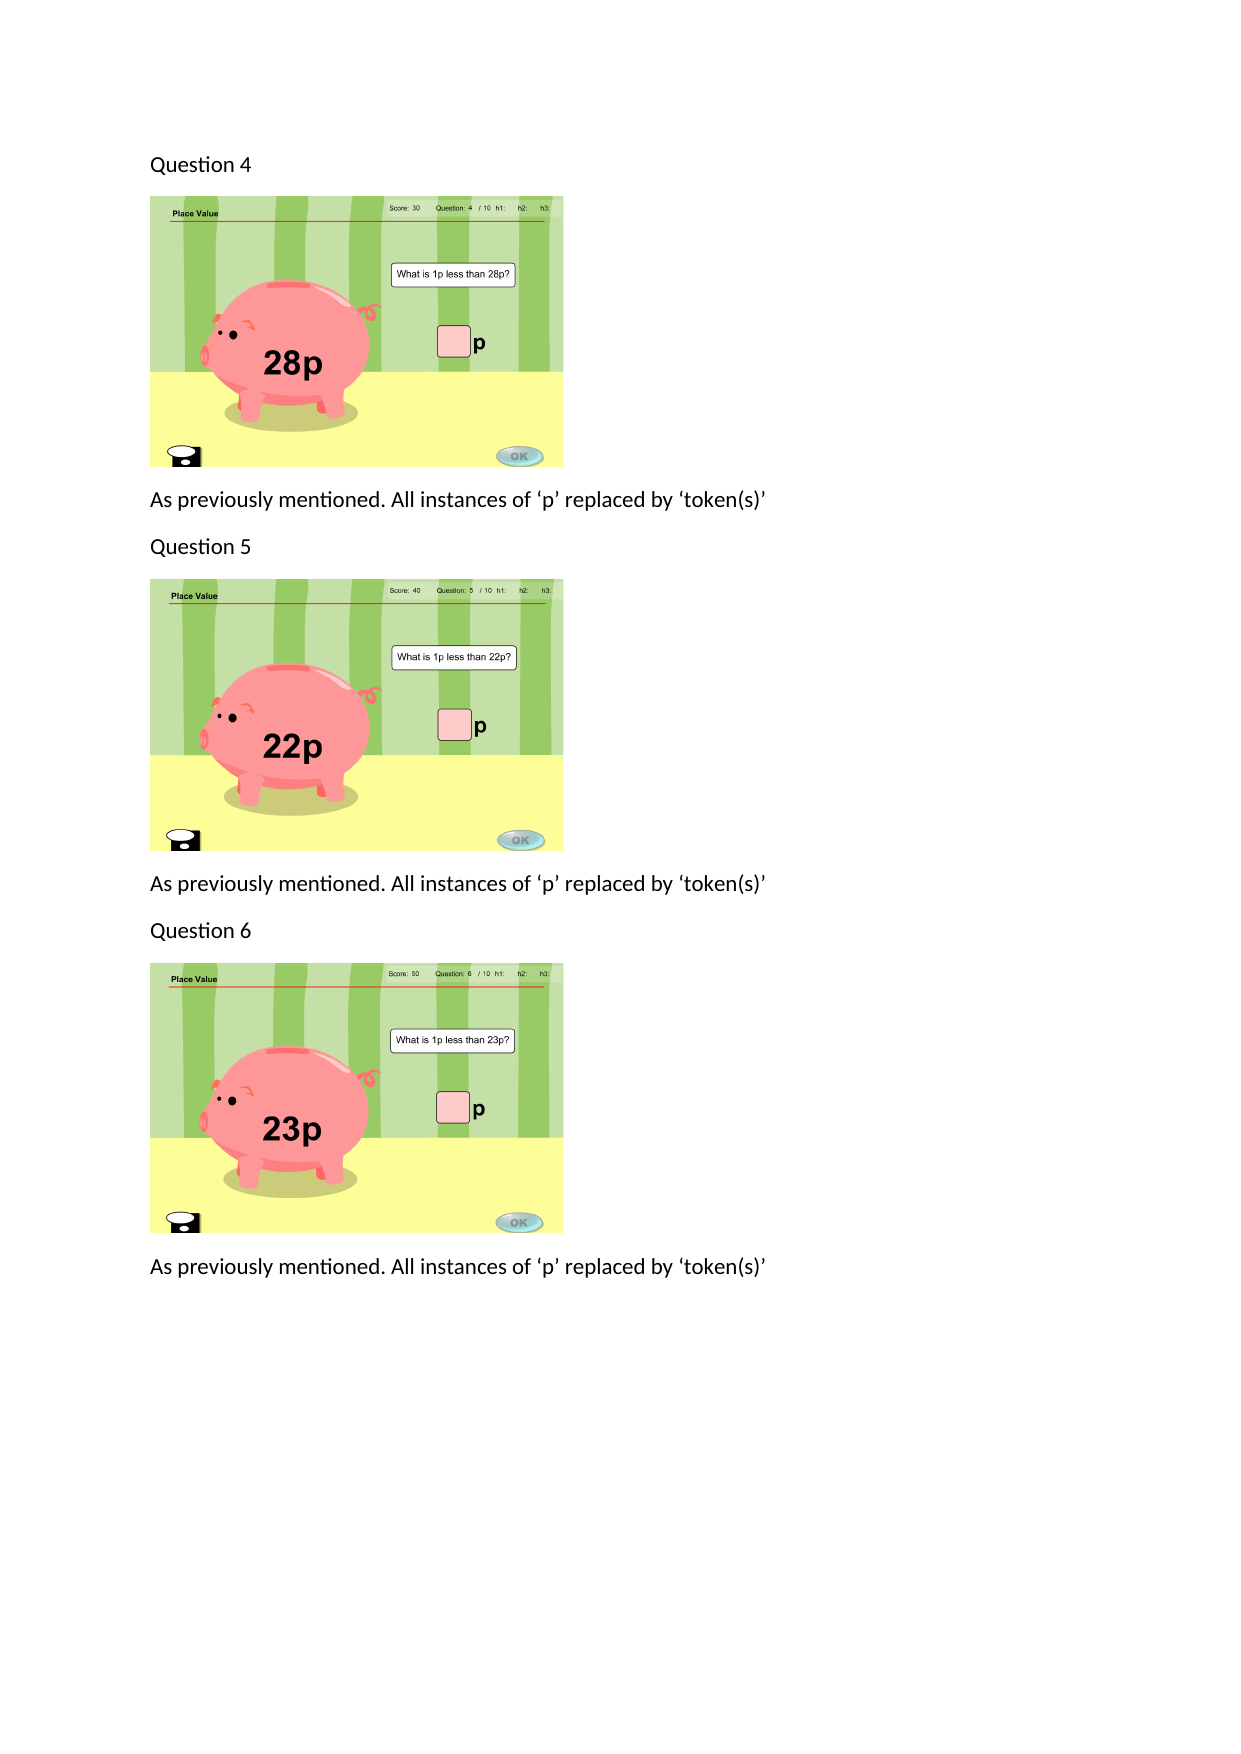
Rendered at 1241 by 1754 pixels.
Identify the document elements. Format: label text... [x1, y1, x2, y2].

text Question 6 [150, 916, 1090, 944]
text Question 4 [150, 150, 1090, 178]
text As previously mentioned. All instances of ‘p’ replaced by ‘token(s)’ [150, 1252, 1090, 1280]
picture [150, 963, 564, 1233]
text As previously mentioned. All instances of ‘p’ replaced by ‘token(s)’ [150, 486, 1090, 514]
text As previously mentioned. All instances of ‘p’ replaced by ‘token(s)’ [150, 869, 1090, 897]
text Question 5 [150, 532, 1090, 561]
picture [150, 579, 564, 851]
picture [150, 196, 564, 467]
